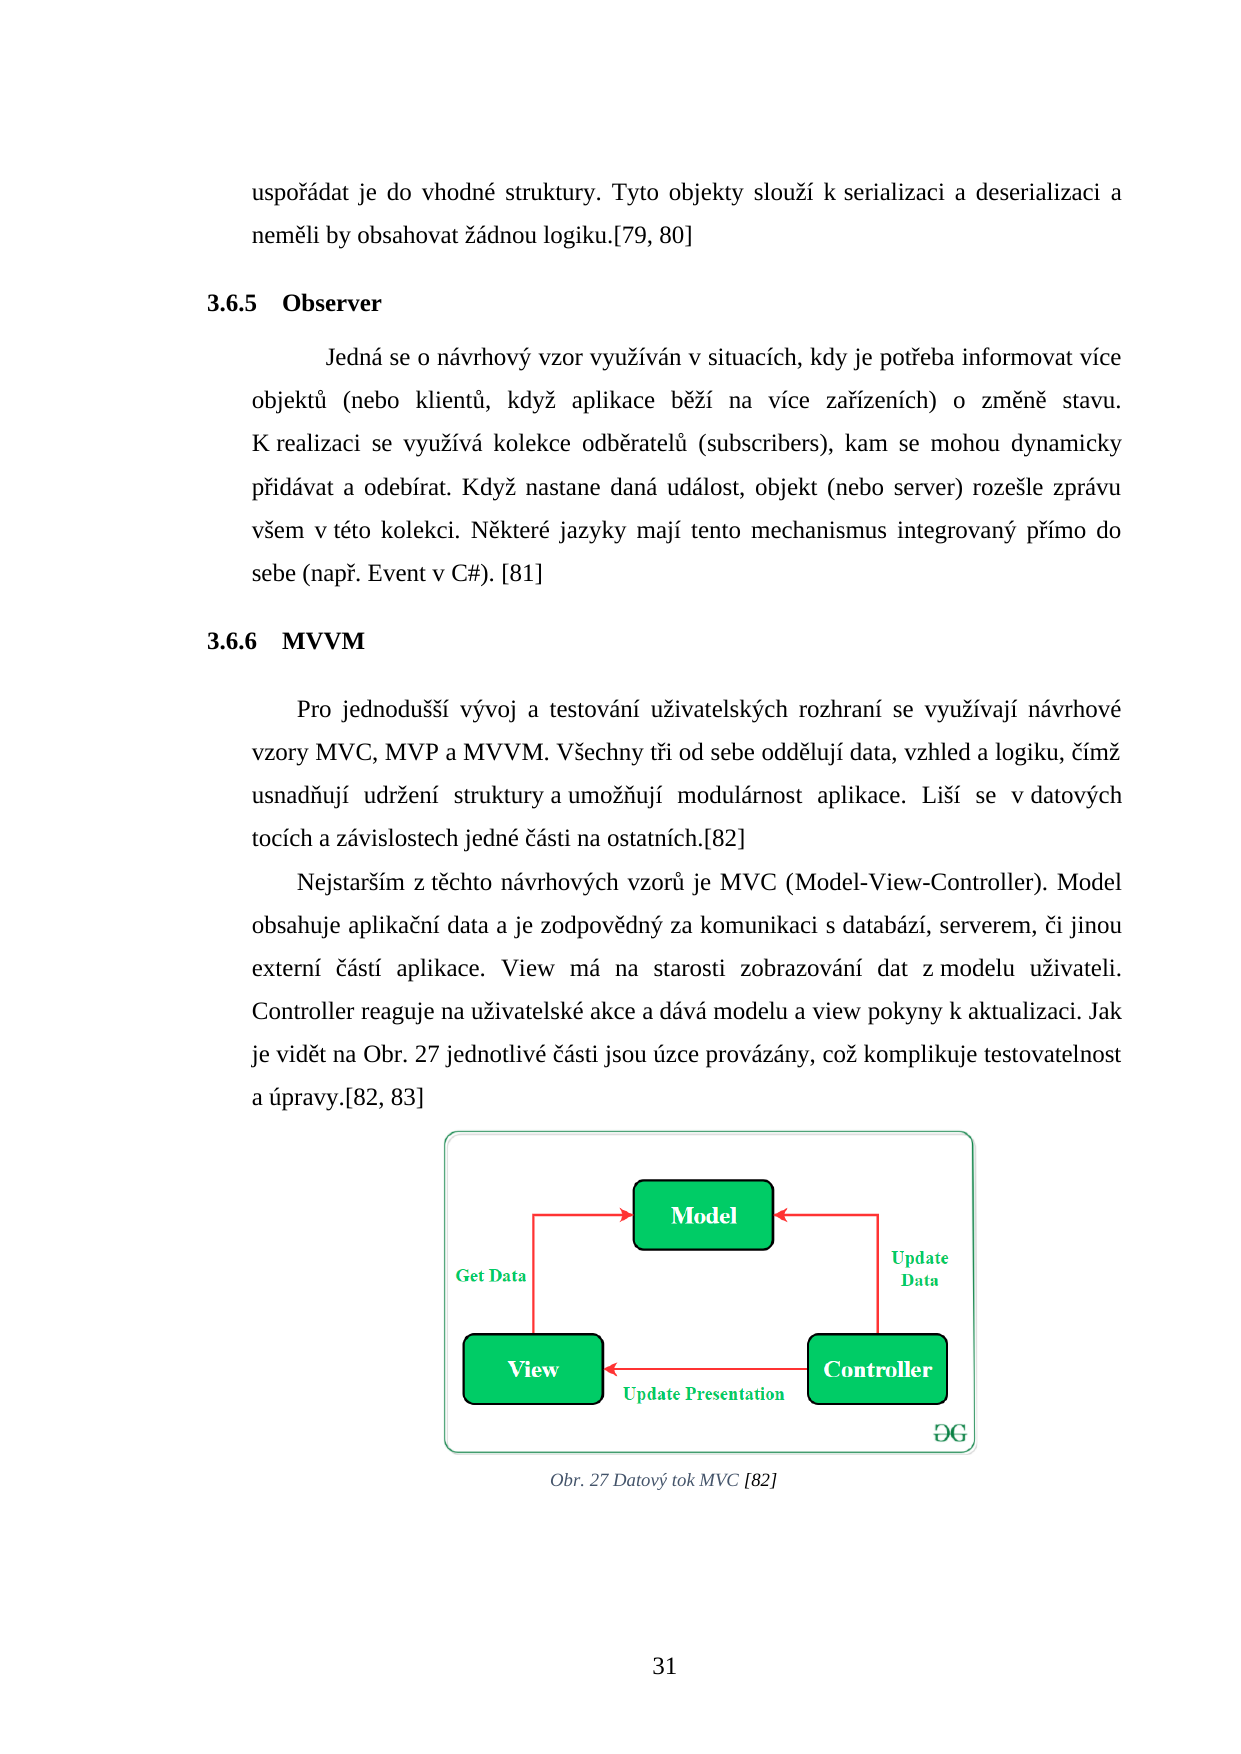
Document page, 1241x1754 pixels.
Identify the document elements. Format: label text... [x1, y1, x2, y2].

text Nejstarším z těchto návrhových vzorů je MVC (Model-View-Controller). Model obsahuje aplikační data a je zodpovědný za komunikaci s databází, serverem, či jinou externí částí aplikace. View má na starosti zobrazování dat z modelu uživateli. Controller reaguje na uživatelské akce a dává modelu a view pokyny k aktualizaci. Jak je vidět na Obr. 27 jednotlivé části jsou úzce provázány, což komplikuje testovatelnost a úpravy. [252, 867, 1122, 1111]
picture [441, 1125, 978, 1455]
text Jedná se o návrhový vzor využíván v situacích, kdy je potřeba informovat více objektů (nebo klientů, když aplikace běží na více zařízeních) o změně stavu. K realizaci se využívá kolekce odběratelů (subscribers), kam se mohou dynamicky přidávat a odebírat. Když nastane daná událost, objekt (nebo server) rozešle zprávu všem v této kolekci. Některé jazyky mají tento mechanismus integrovaný přímo do sebe (např. Event v C#). [252, 342, 1122, 587]
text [252, 177, 1122, 249]
text Pro jednodušší vývoj a testování uživatelských rozhraní se využívají návrhové vzory MVC, MVP a MVVM. Všechny tři od sebe oddělují data, vzhled a logiku, čímž usnadňují udržení struktury a umožňují modulárnost aplikace. Liší se v datových tocích a závislostech jedné části na ostatních. [252, 694, 1122, 852]
subtitle Observer [207, 288, 1122, 317]
text Obr. Datový tok MVC [207, 1469, 1122, 1491]
subtitle MVVM [207, 626, 1122, 655]
